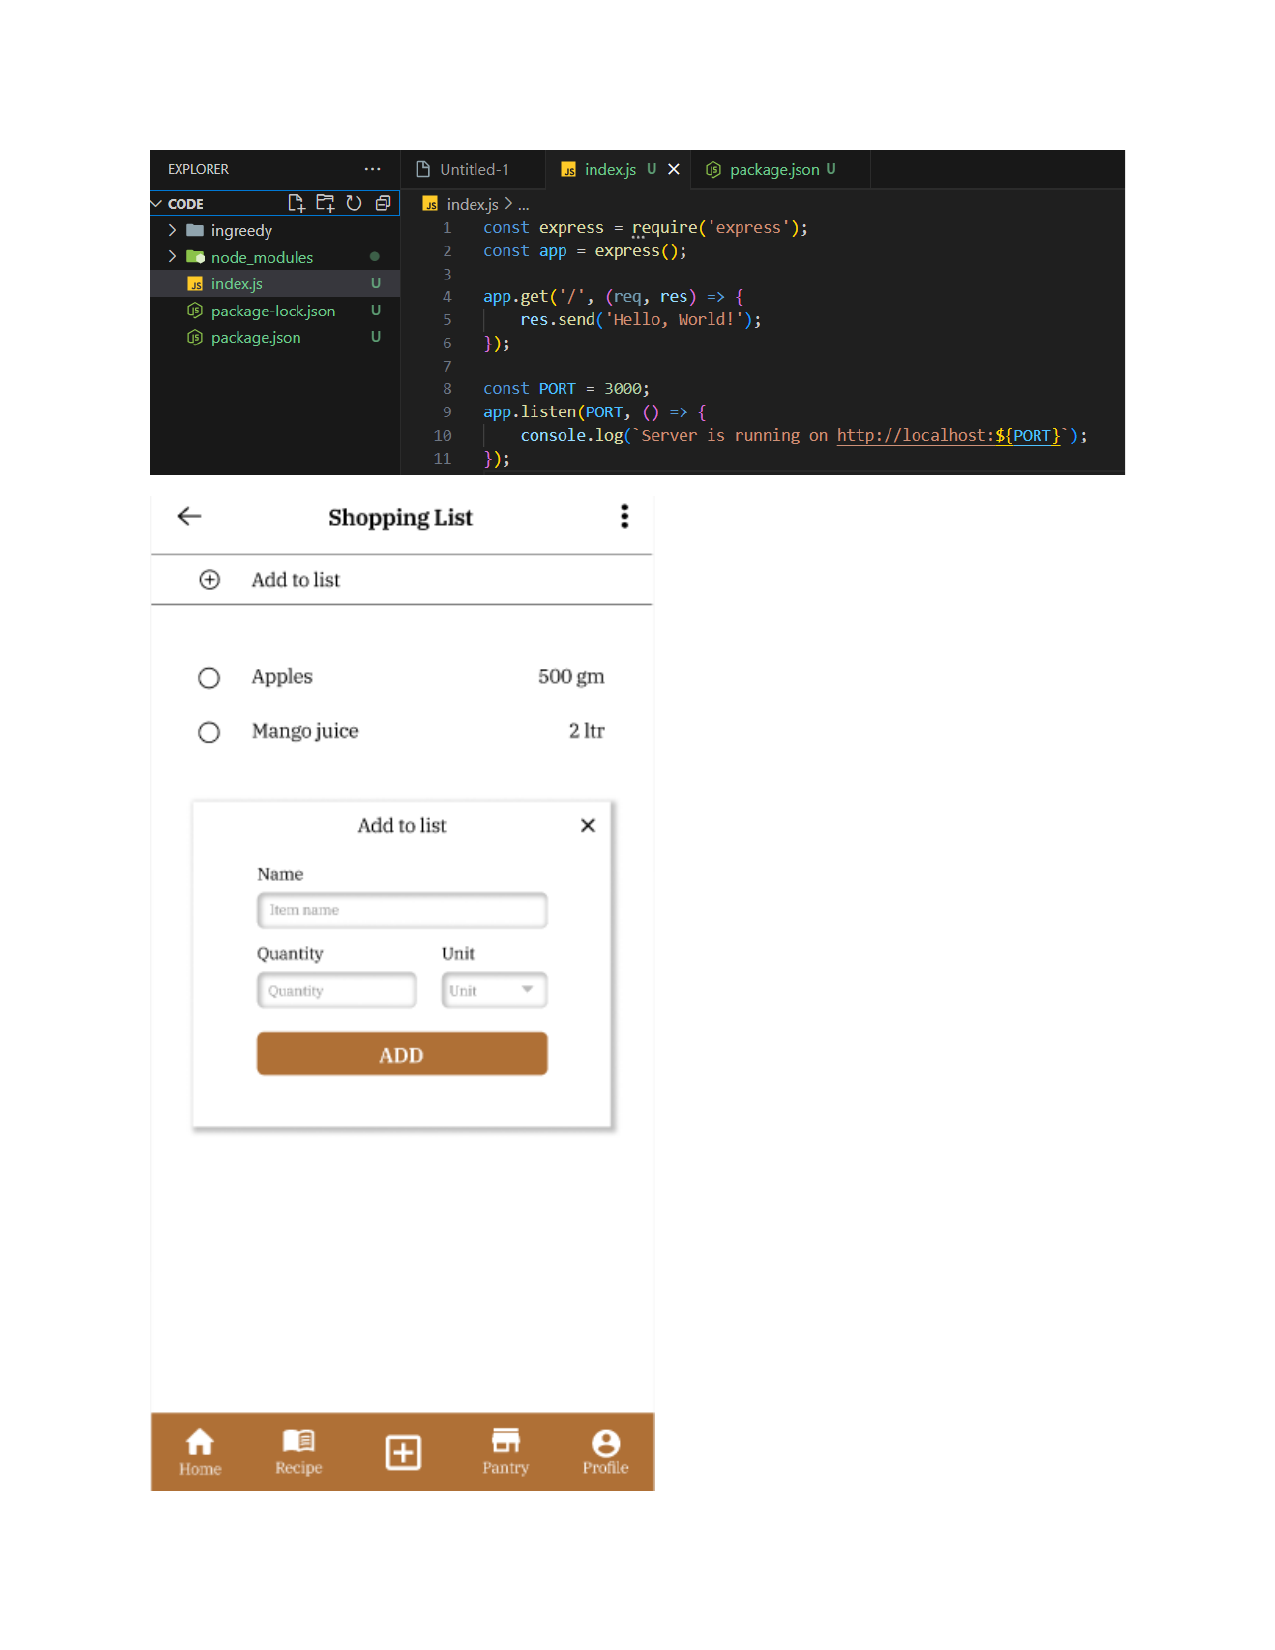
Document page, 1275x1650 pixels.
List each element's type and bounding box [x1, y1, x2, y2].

picture [150, 150, 1125, 475]
picture [150, 496, 655, 1491]
